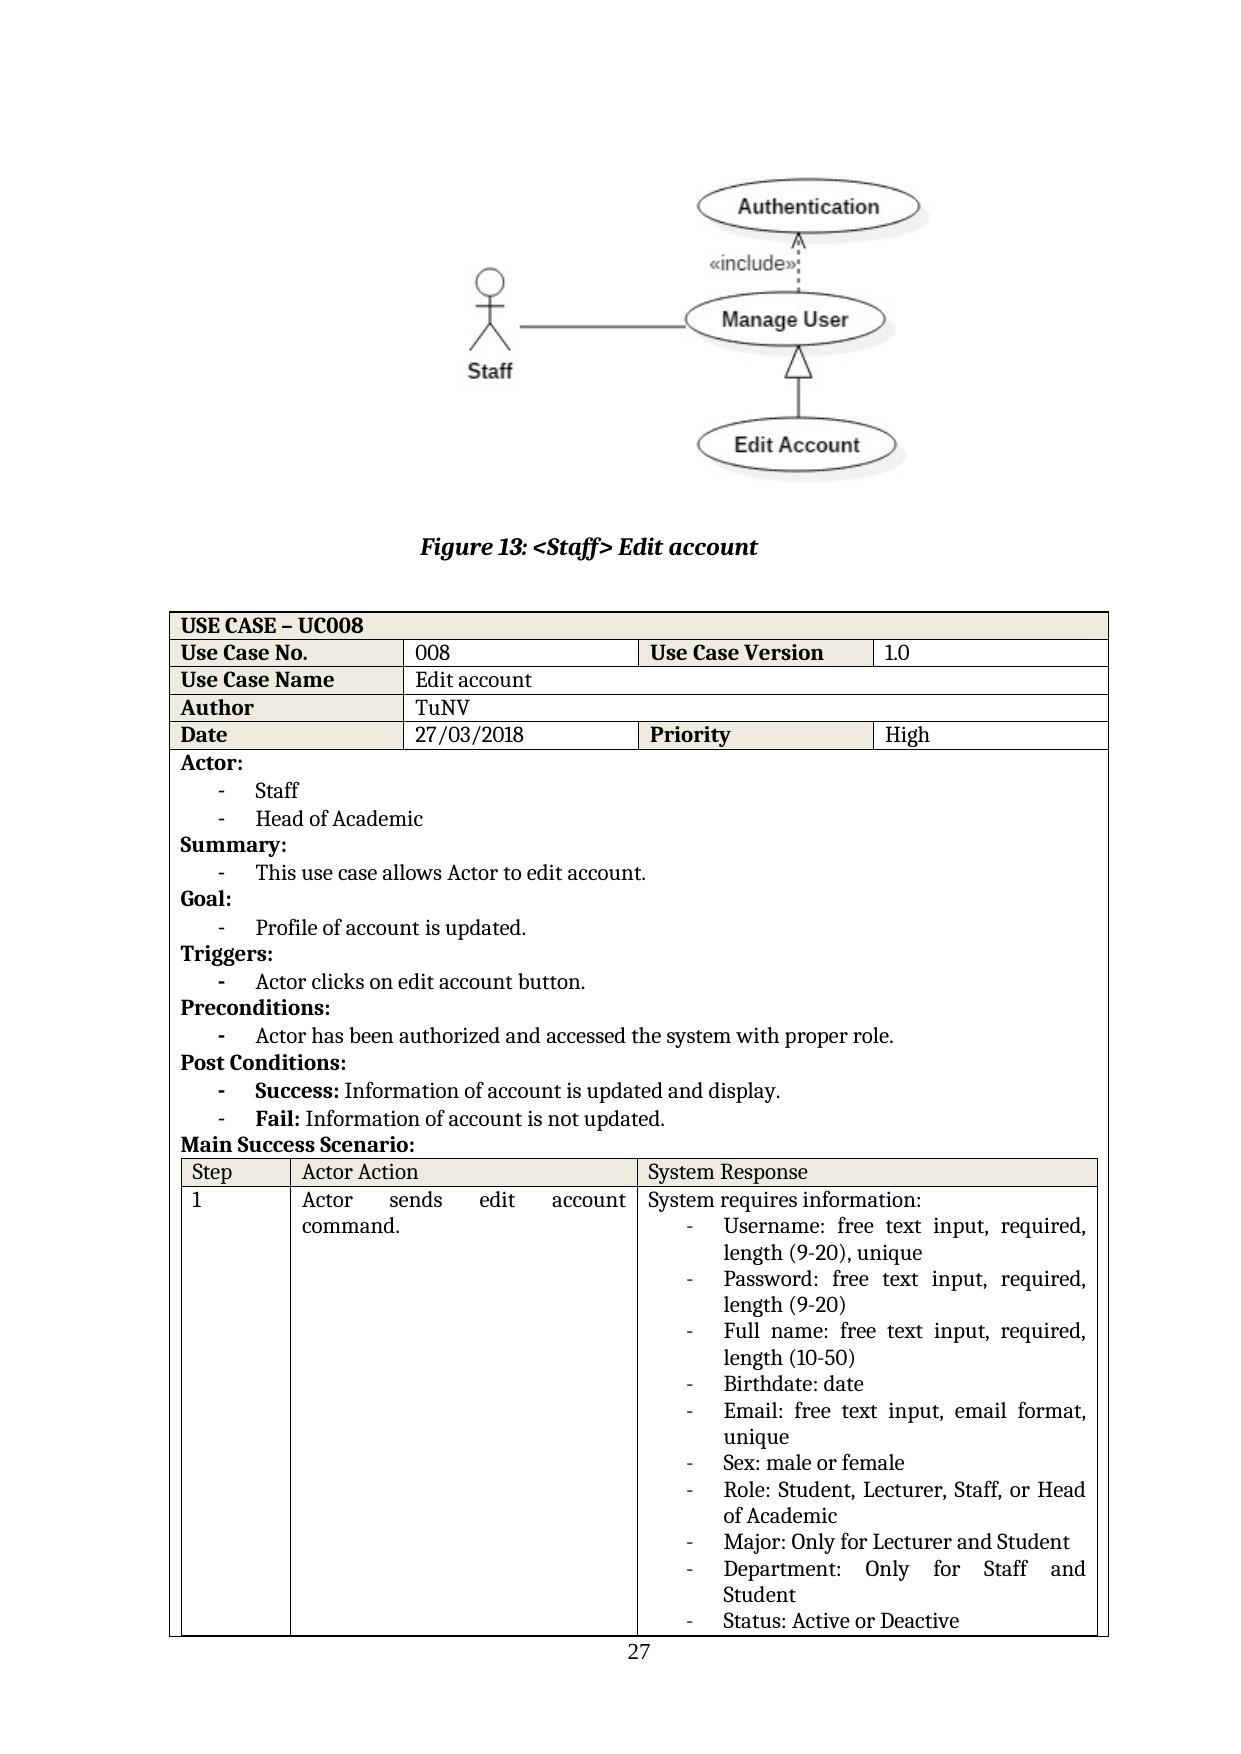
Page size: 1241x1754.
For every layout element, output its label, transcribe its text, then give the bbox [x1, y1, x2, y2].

text Figure 13: <Staff> Edit account [106, 533, 1071, 562]
table_cell Author [170, 695, 403, 721]
table_cell Use Case No. [170, 640, 403, 666]
table_cell Use Case Name [170, 667, 403, 694]
picture [446, 164, 982, 534]
table_cell 1.0 [874, 640, 1108, 666]
table_cell 008 [404, 640, 638, 666]
table_cell TuNV [404, 695, 1108, 721]
table_cell High [874, 722, 1108, 748]
table_cell 27/03/2018 [404, 722, 638, 748]
table_header USE CASE – UC008 [170, 613, 1108, 639]
table_cell Date [170, 722, 403, 748]
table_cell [170, 750, 1108, 1636]
table_cell Priority [639, 722, 873, 748]
table_cell Edit account [404, 667, 1108, 694]
table_cell Use Case Version [639, 640, 873, 666]
